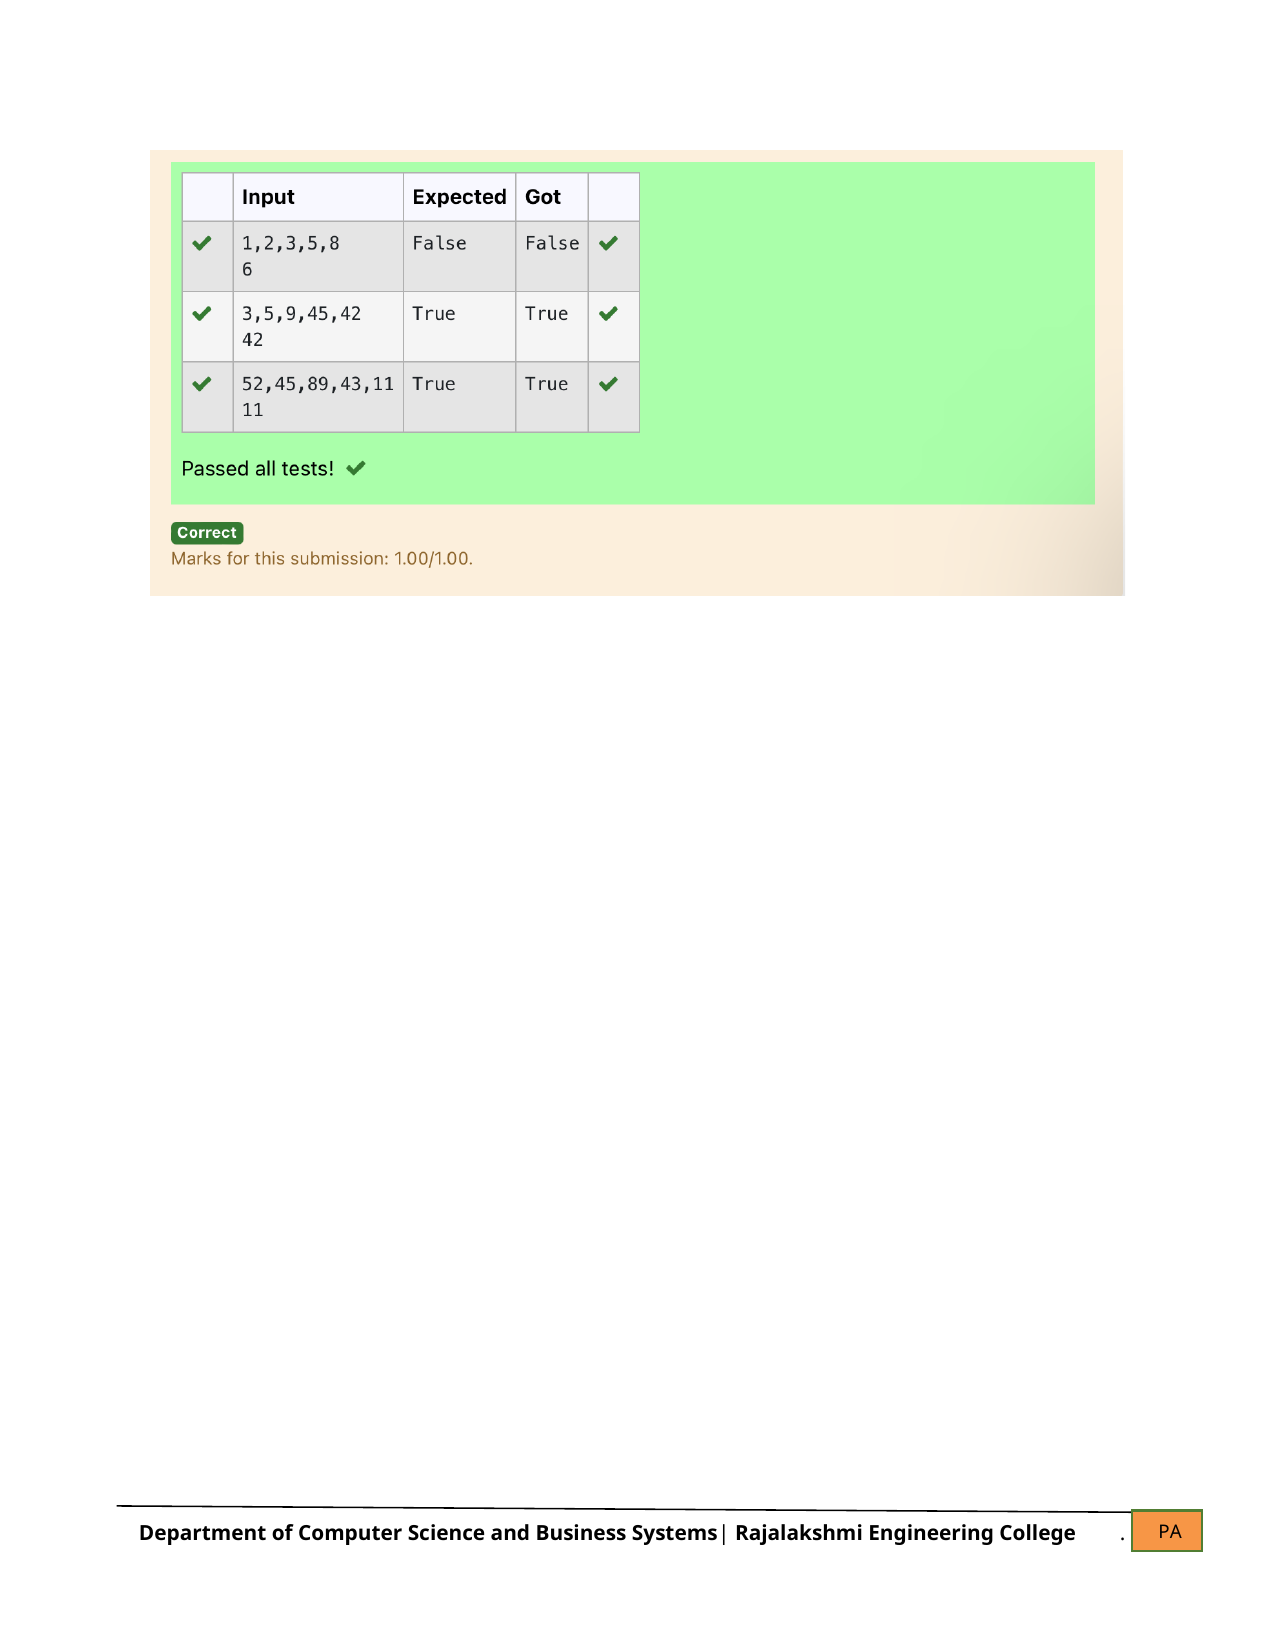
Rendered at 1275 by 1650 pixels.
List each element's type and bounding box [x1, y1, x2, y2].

picture [150, 150, 1125, 596]
